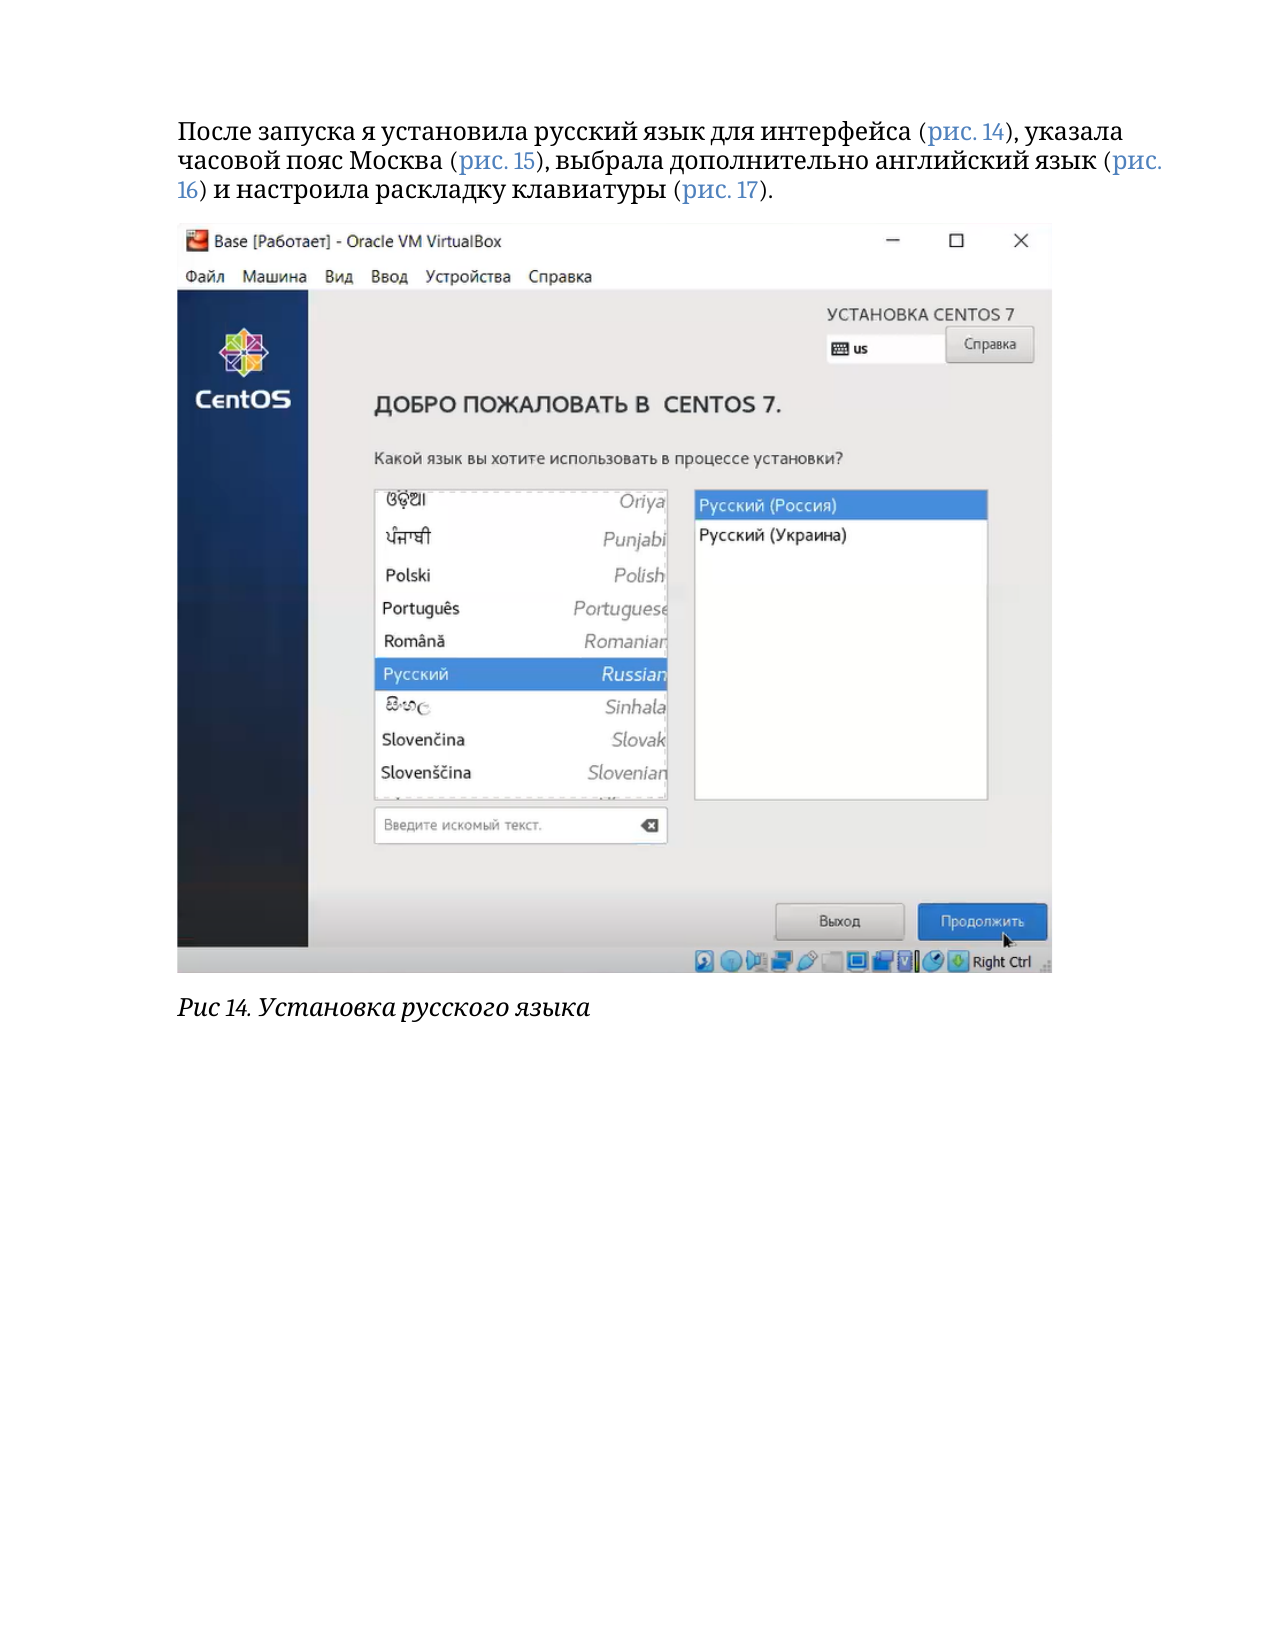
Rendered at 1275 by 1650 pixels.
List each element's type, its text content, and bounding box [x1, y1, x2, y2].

picture [177, 223, 1053, 973]
text Рис 14. Установка русского языка [177, 994, 1186, 1022]
text После запуска я установила русский язык для интерфейса (рис. 14), указала часовой пояс Москва (рис. 15), выбрала дополнительно английский язык (рис. 16) и настроила раскладку клавиатуры (рис. 17). [177, 118, 1186, 204]
